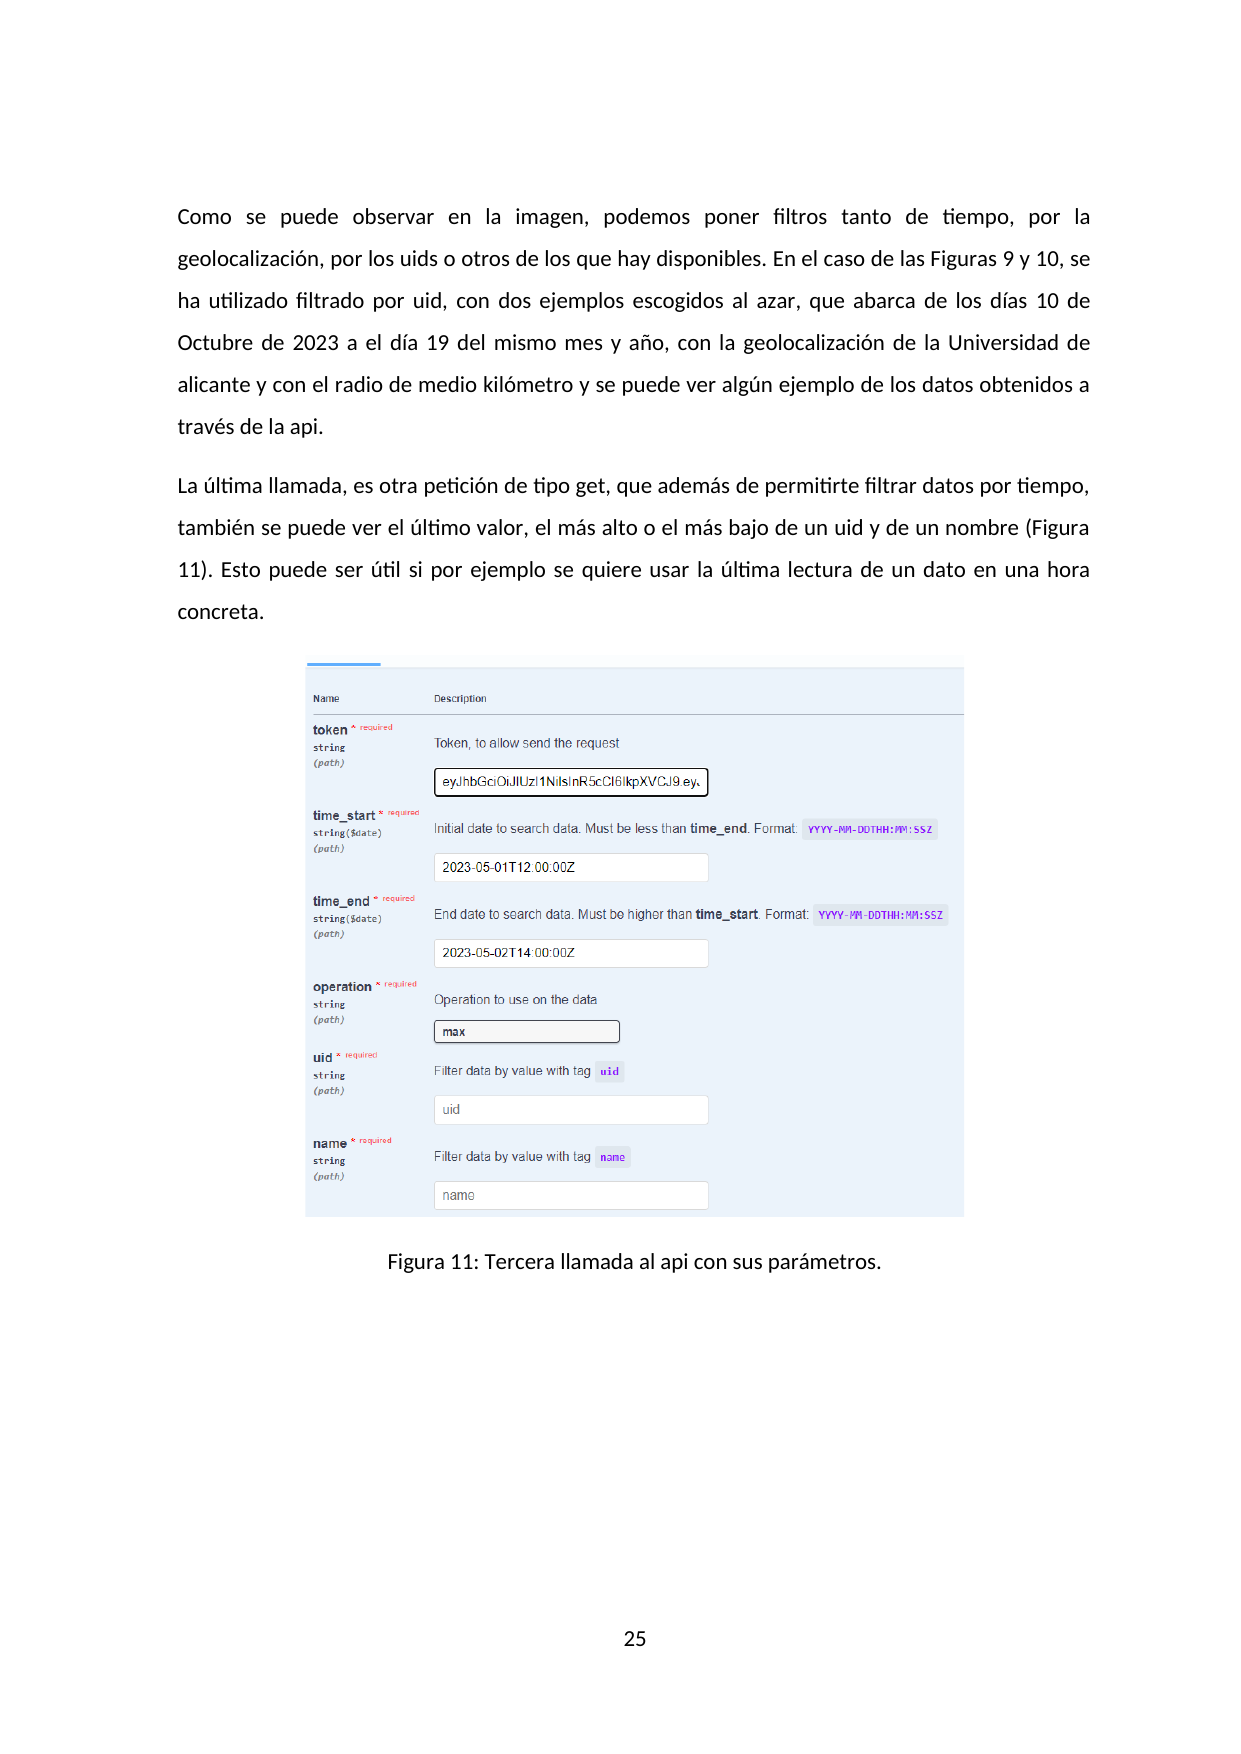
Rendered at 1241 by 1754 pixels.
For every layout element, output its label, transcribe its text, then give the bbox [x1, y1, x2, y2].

text Como se puede observar en la imagen, podemos poner filtros tanto de tiempo, por la geolocalización, por los uids o otros de los que hay disponibles. En el caso de las Figuras 9 y 10, se ha utilizado filtrado por uid, con dos ejemplos escogidos al azar, que abarca de los días 10 de Octubre de 2023 a el día 19 del mismo mes y año, con la geolocalización de la Universidad de alicante y con el radio de medio kilómetro y se puede ver algún ejemplo de los datos obtenidos a través de la api. [177, 202, 1092, 440]
text La última llamada, es otra petición de tipo get, que además de permitirte filtrar datos por tiempo, también se puede ver el último valor, el más alto o el más bajo de un uid y de un nombre (Figura 11). Esto puede ser útil si por ejemplo se quiere usar la última lectura de un dato en una hora concreta. [177, 471, 1092, 625]
picture [305, 655, 965, 1217]
text Figura 11: Tercera llamada al api con sus parámetros. [177, 1247, 1092, 1276]
